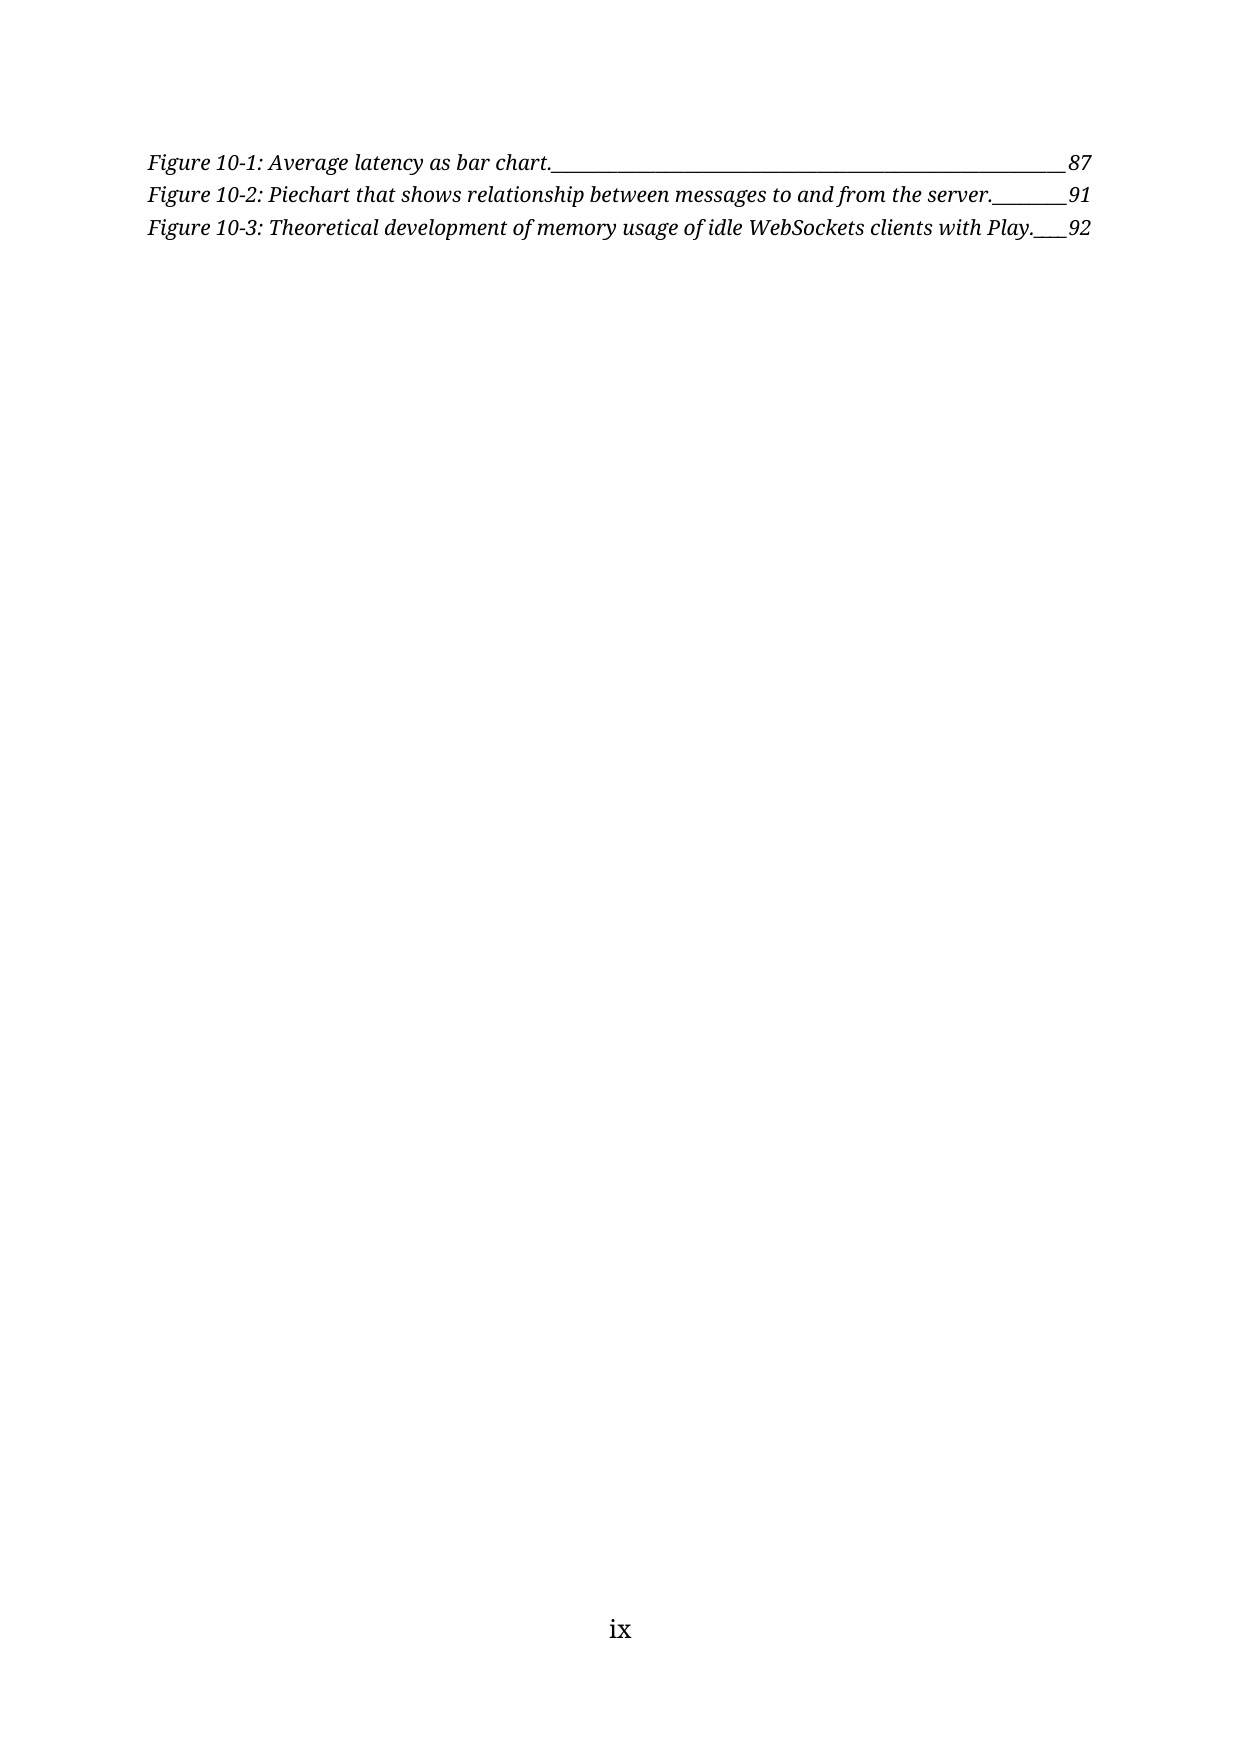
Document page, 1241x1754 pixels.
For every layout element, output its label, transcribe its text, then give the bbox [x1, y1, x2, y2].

text Figure 10-2: Piechart that shows relationship between messages to and from the server. 91 [148, 180, 1093, 209]
text Figure 10-3: Theoretical development of memory usage of idle WebSockets clients with Play. 92 [148, 213, 1093, 241]
text Figure 10-1: Average latency as bar chart. 87 [148, 148, 1093, 176]
